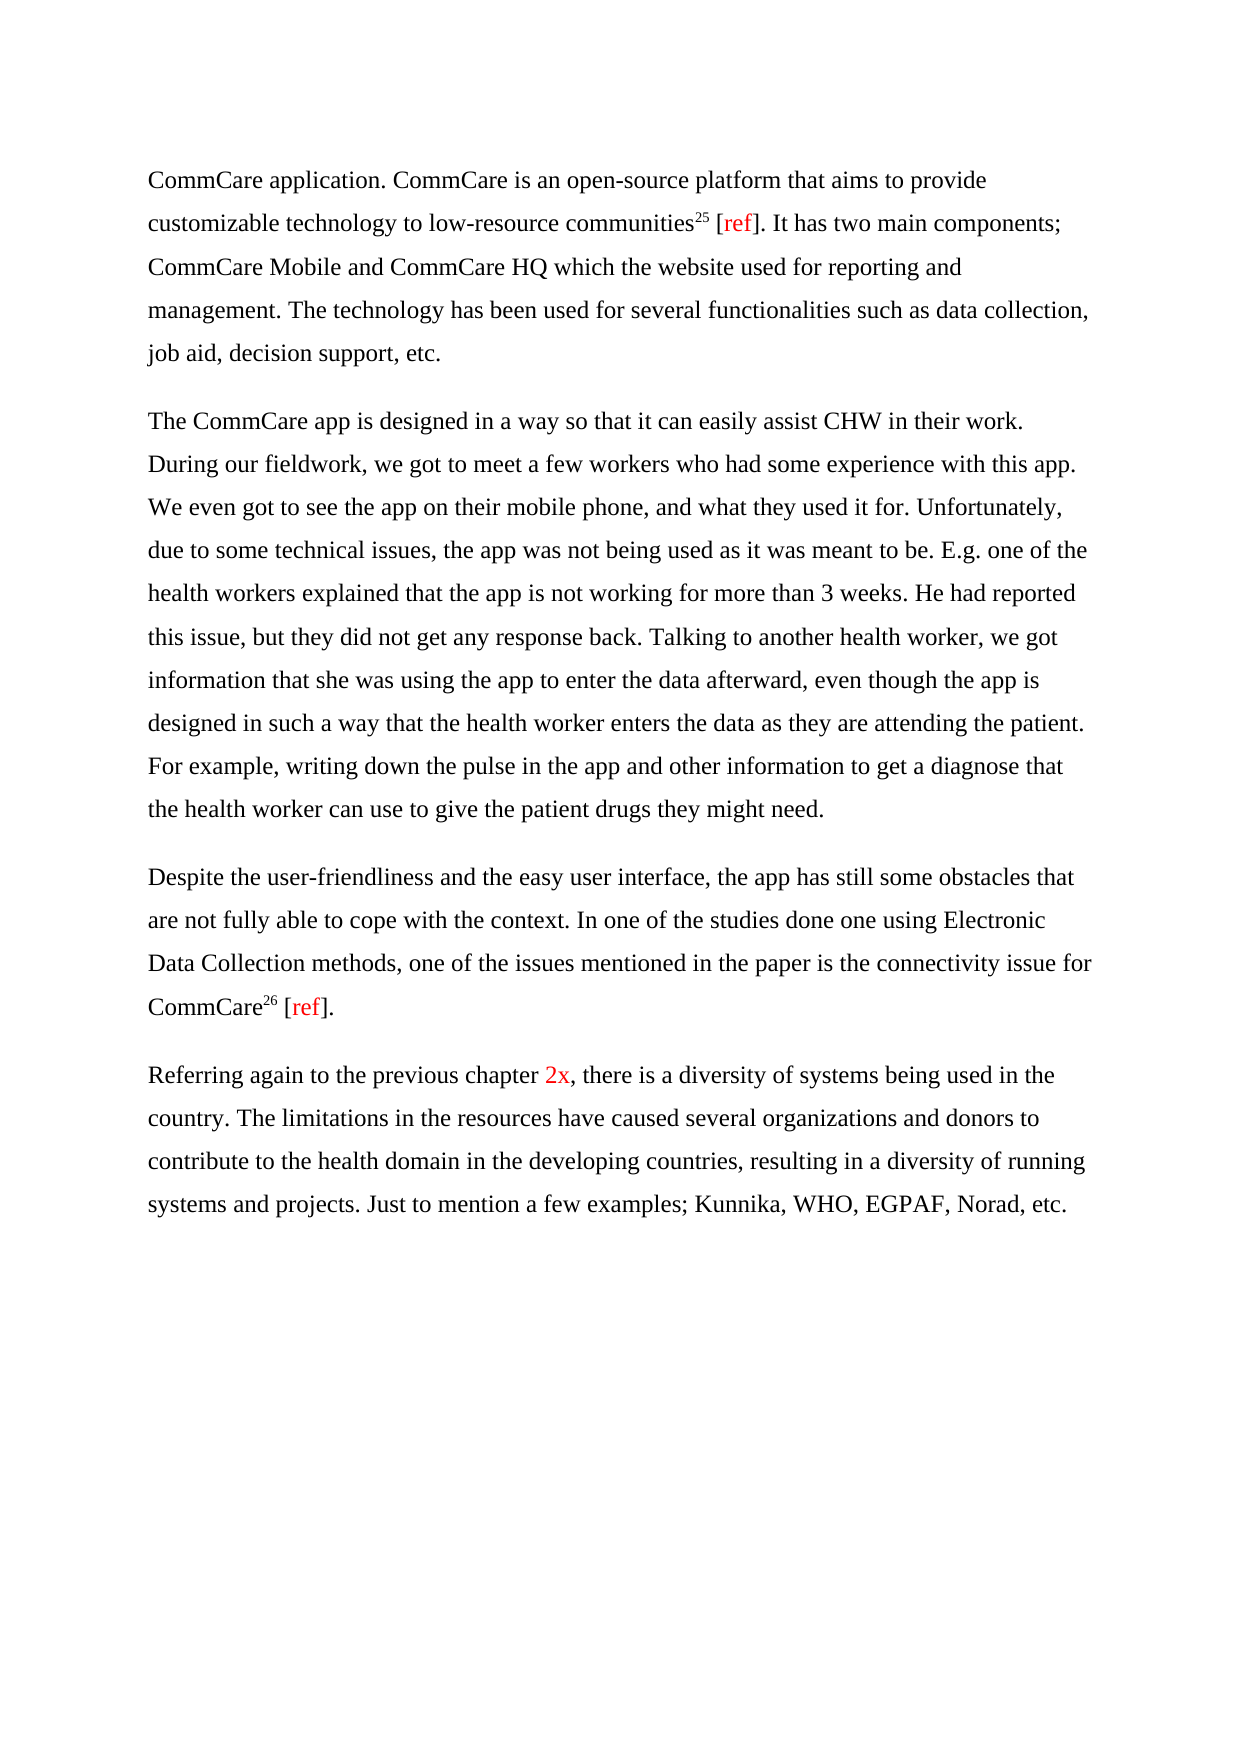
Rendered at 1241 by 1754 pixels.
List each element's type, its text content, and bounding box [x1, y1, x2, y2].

text The CommCare app is designed in a way so that it can easily assist CHW in their work. During our fieldwork, we got to meet a few workers who had some experience with this app. We even got to see the app on their mobile phone, and what they used it for. Unfortunately, due to some technical issues, the app was not being used as it was meant to be. E.g. one of the health workers explained that the app is not working for more than 3 weeks. He had reported this issue, but they did not get any response back. Talking to another health worker, we got information that she was using the app to enter the data afterward, even though the app is designed in such a way that the health worker enters the data as they are attending the patient. For example, writing down the pulse in the app and other information to get a diagnose that the health worker can use to give the patient drugs they might need. [148, 406, 1092, 823]
text Referring again to the previous chapter 2x, there is a diversity of systems being used in the country. The limitations in the resources have caused several organizations and donors to contribute to the health domain in the developing countries, resulting in a diversity of running systems and projects. Just to mention a few examples; Kunnika, WHO, EGPAF, Norad, etc. [148, 1060, 1092, 1218]
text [148, 165, 1092, 367]
text Despite the user-friendliness and the easy user interface, the app has still some obstacles that are not fully able to cope with the context. In one of the studies done one using Electronic Data Collection methods, one of the issues mentioned in the paper is the connectivity issue for CommCare [ref]. [148, 862, 1092, 1020]
